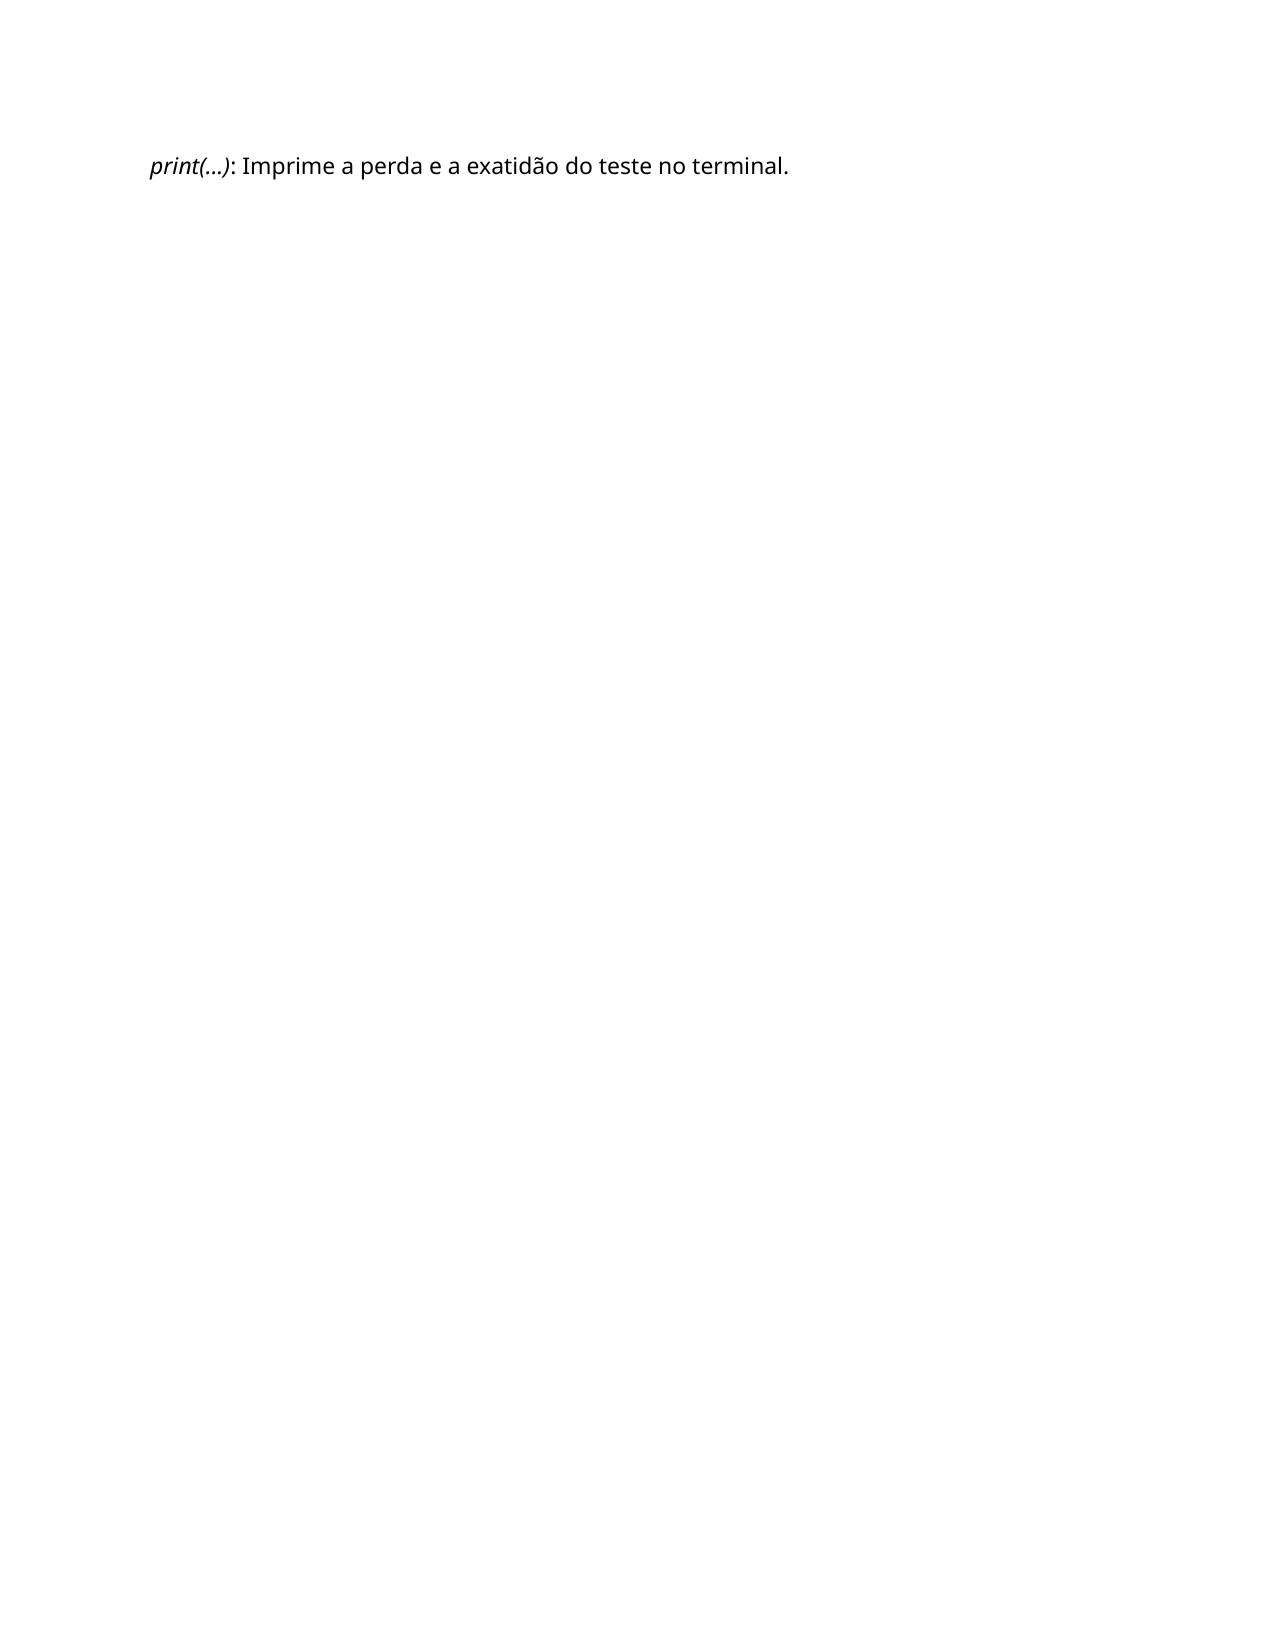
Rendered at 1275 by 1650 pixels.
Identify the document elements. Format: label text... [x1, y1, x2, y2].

text print(...): Imprime a perda e a exatidão do teste no terminal. [150, 150, 1125, 181]
